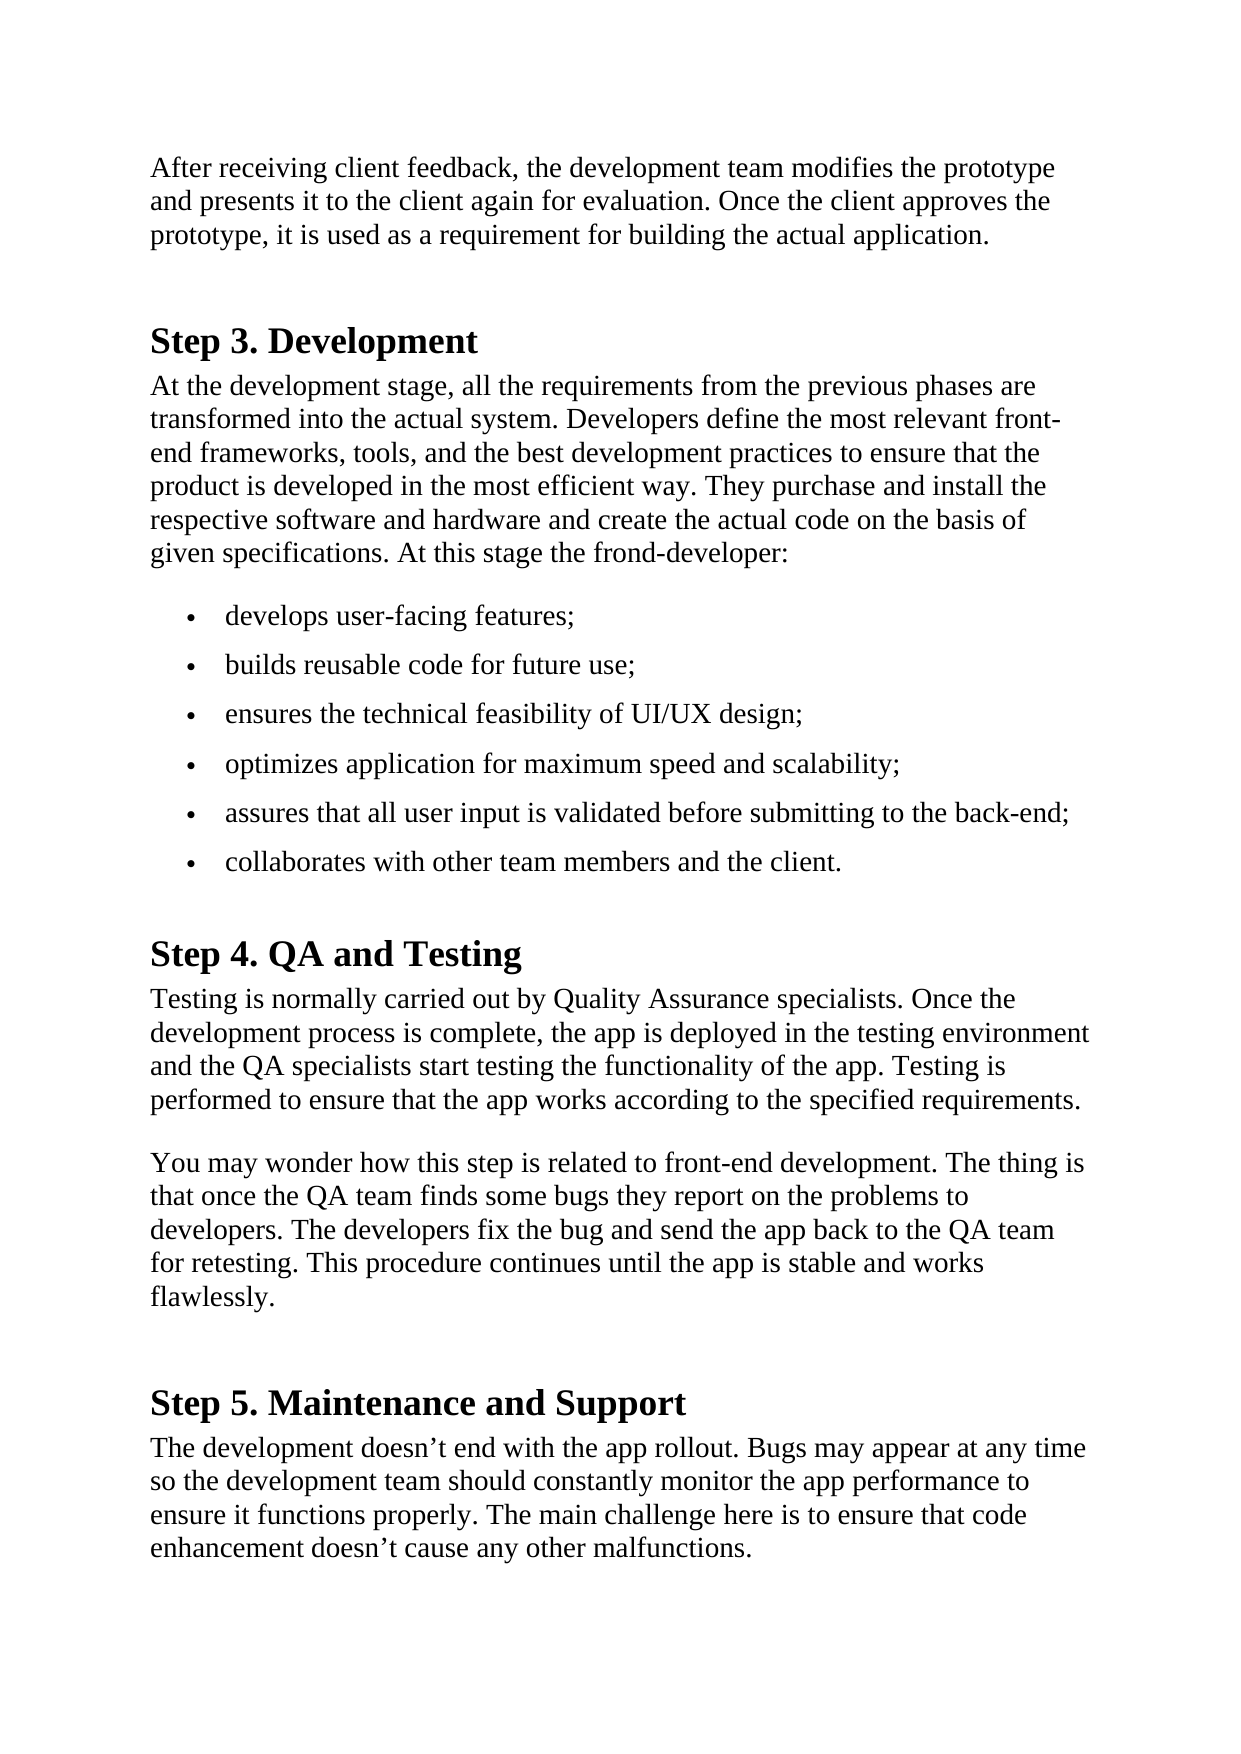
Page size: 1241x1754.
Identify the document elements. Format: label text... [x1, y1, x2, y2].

subtitle Step 5. Maintenance and Support [150, 1380, 1090, 1423]
list ensures the technical feasibility of UI/UX design; [187, 697, 1090, 730]
list develops user-facing features; [187, 598, 1090, 632]
list builds reusable code for future use; [187, 647, 1090, 681]
text Testing is normally carried out by Quality Assurance specialists. Once the development process is complete, the app is deployed in the testing environment and the QA specialists start testing the functionality of the app. Testing is performed to ensure that the app works according to the specified requirements. [150, 981, 1090, 1116]
text At the development stage, all the requirements from the previous phases are transformed into the actual system. Developers define the most relevant front-end frameworks, tools, and the best development practices to ensure that the product is developed in the most efficient way. They purchase and install the respective software and hardware and create the actual code on the basis of given specifications. At this stage the frond-developer: [150, 368, 1090, 569]
subtitle Step 3. Development [150, 318, 1090, 361]
subtitle Step 4. QA and Testing [150, 932, 1090, 975]
text The development doesn’t end with the app rollout. Bugs may appear at any time so the development team should constantly monitor the app performance to ensure it functions properly. The main challenge here is to ensure that code enhancement doesn’t cause any other malfunctions. [150, 1430, 1090, 1564]
list collaborates with other team members and the client. [187, 844, 1090, 878]
list optimizes application for maximum speed and scalability; [187, 746, 1090, 779]
text You may wonder how this step is related to front-end development. The thing is that once the QA team finds some bugs they report on the problems to developers. The developers fix the bug and send the app back to the QA team for retesting. This procedure continues until the app is stable and works flawlessly. [150, 1145, 1090, 1312]
list assures that all user input is validated before submitting to the back-end; [187, 795, 1090, 828]
text After receiving client feedback, the development team modifies the prototype and presents it to the client again for evaluation. Once the client approves the prototype, it is used as a requirement for building the actual application. [150, 150, 1090, 251]
